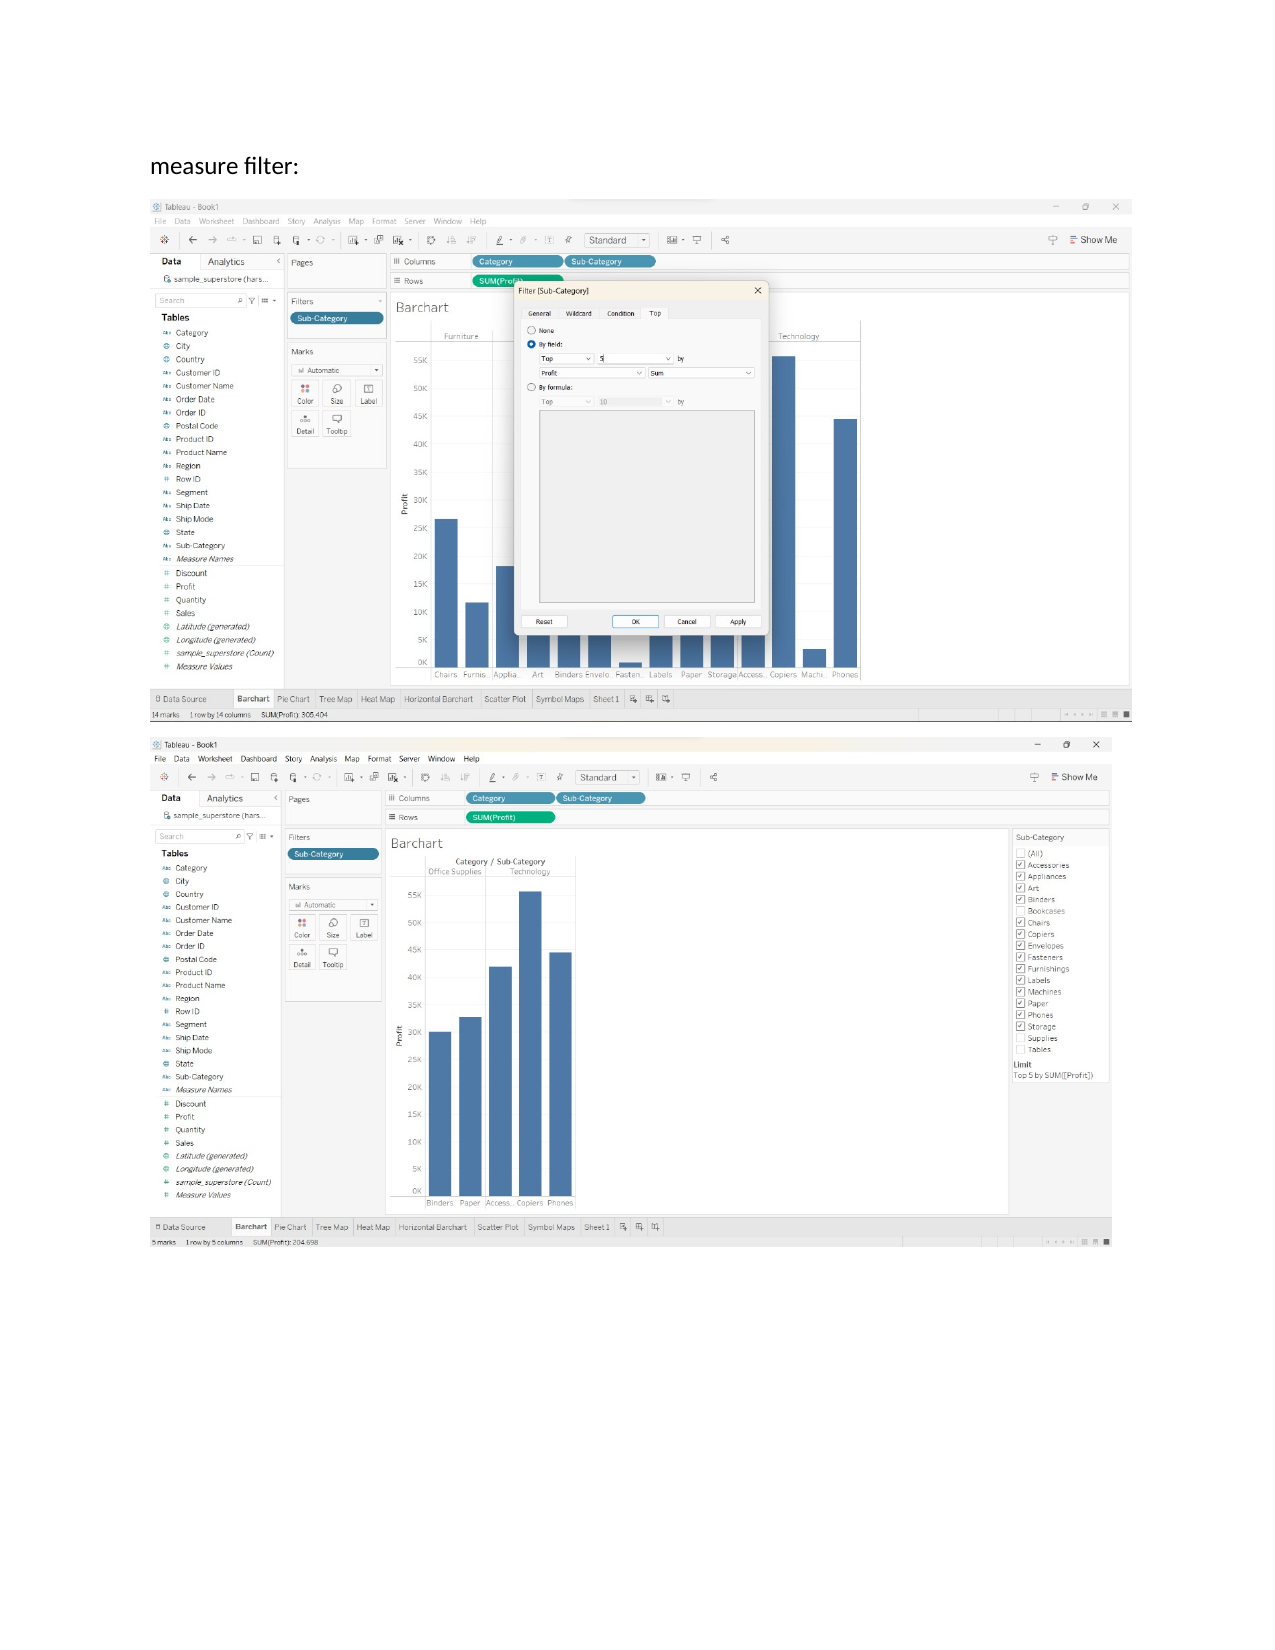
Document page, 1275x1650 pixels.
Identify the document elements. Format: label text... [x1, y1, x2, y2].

text measure filter: [150, 150, 1137, 181]
picture [150, 737, 1112, 1247]
picture [150, 199, 1132, 722]
